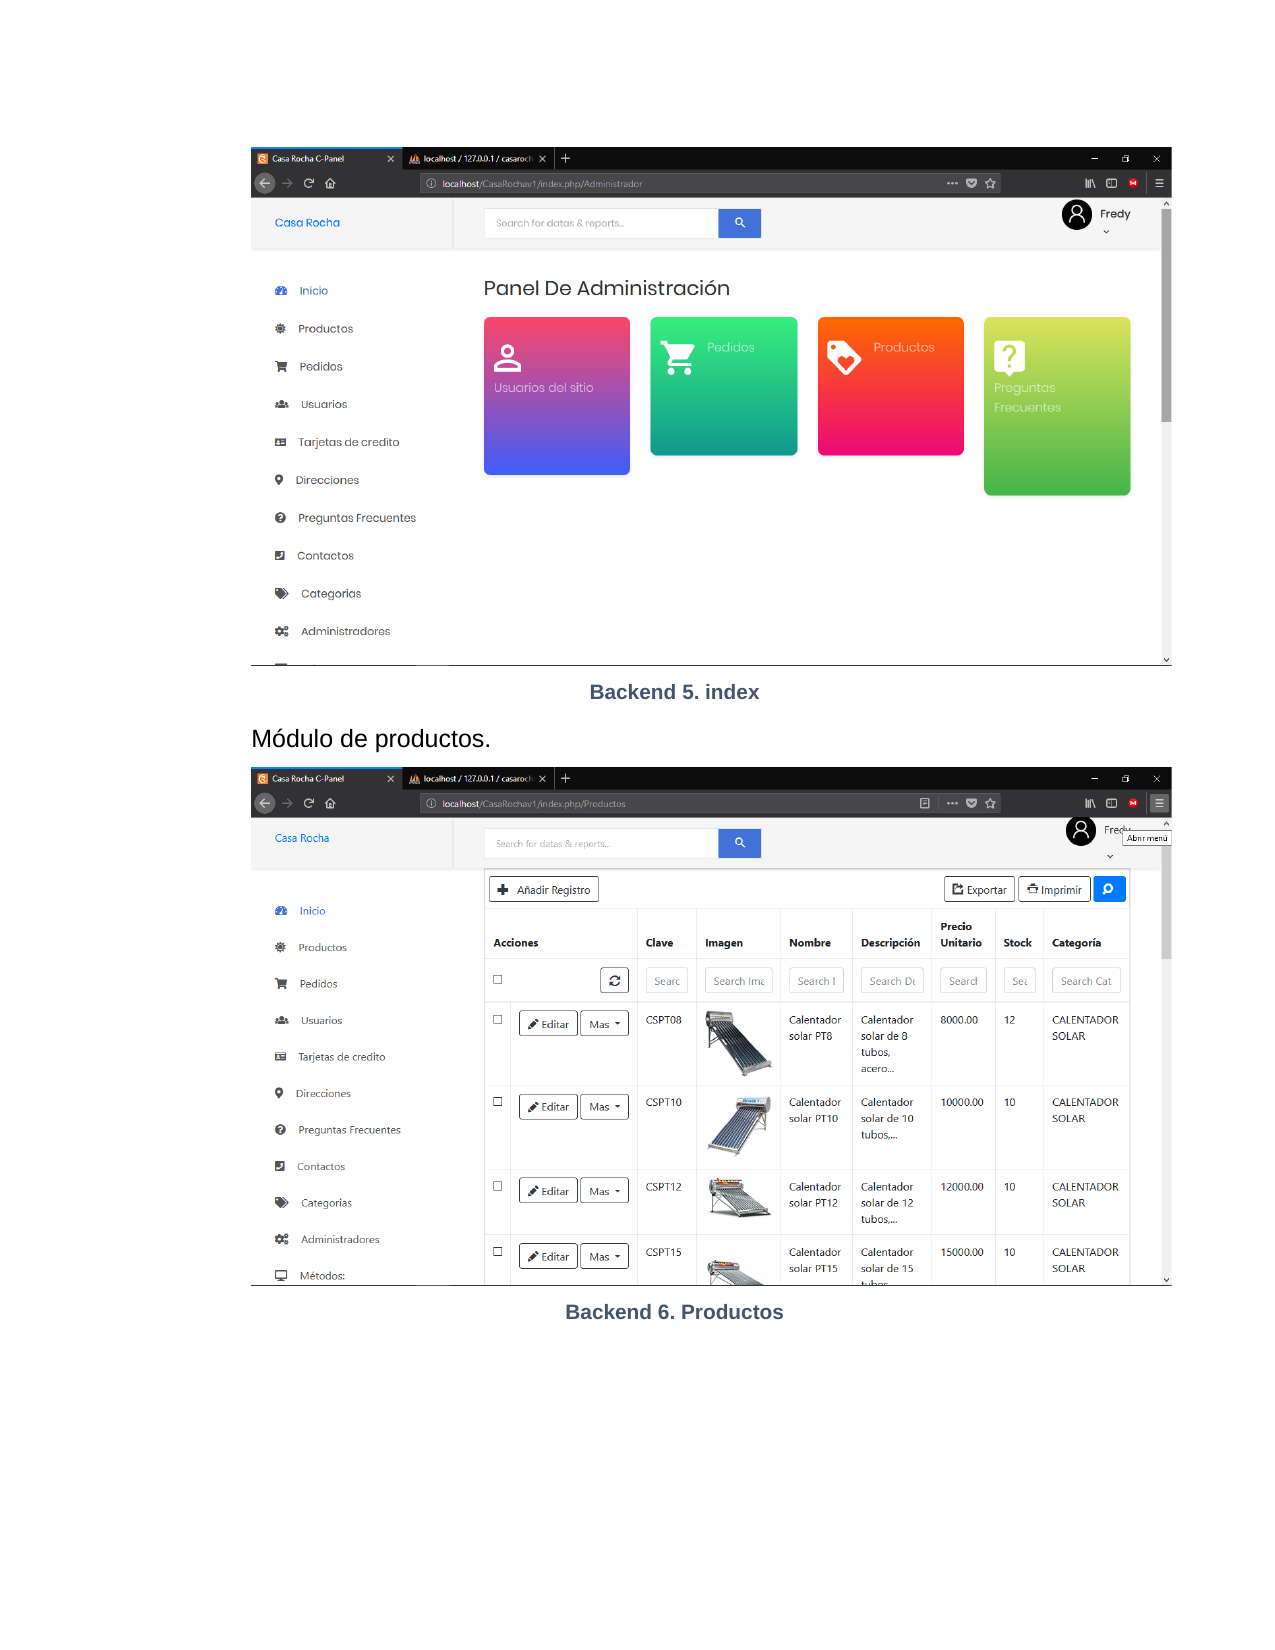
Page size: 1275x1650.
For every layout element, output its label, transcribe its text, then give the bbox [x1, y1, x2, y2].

text Módulo de productos. [177, 724, 1098, 753]
picture [251, 147, 1172, 666]
text Backend 5. index [177, 679, 1098, 703]
picture [251, 767, 1172, 1286]
text Backend 6. Productos [177, 1299, 1098, 1323]
